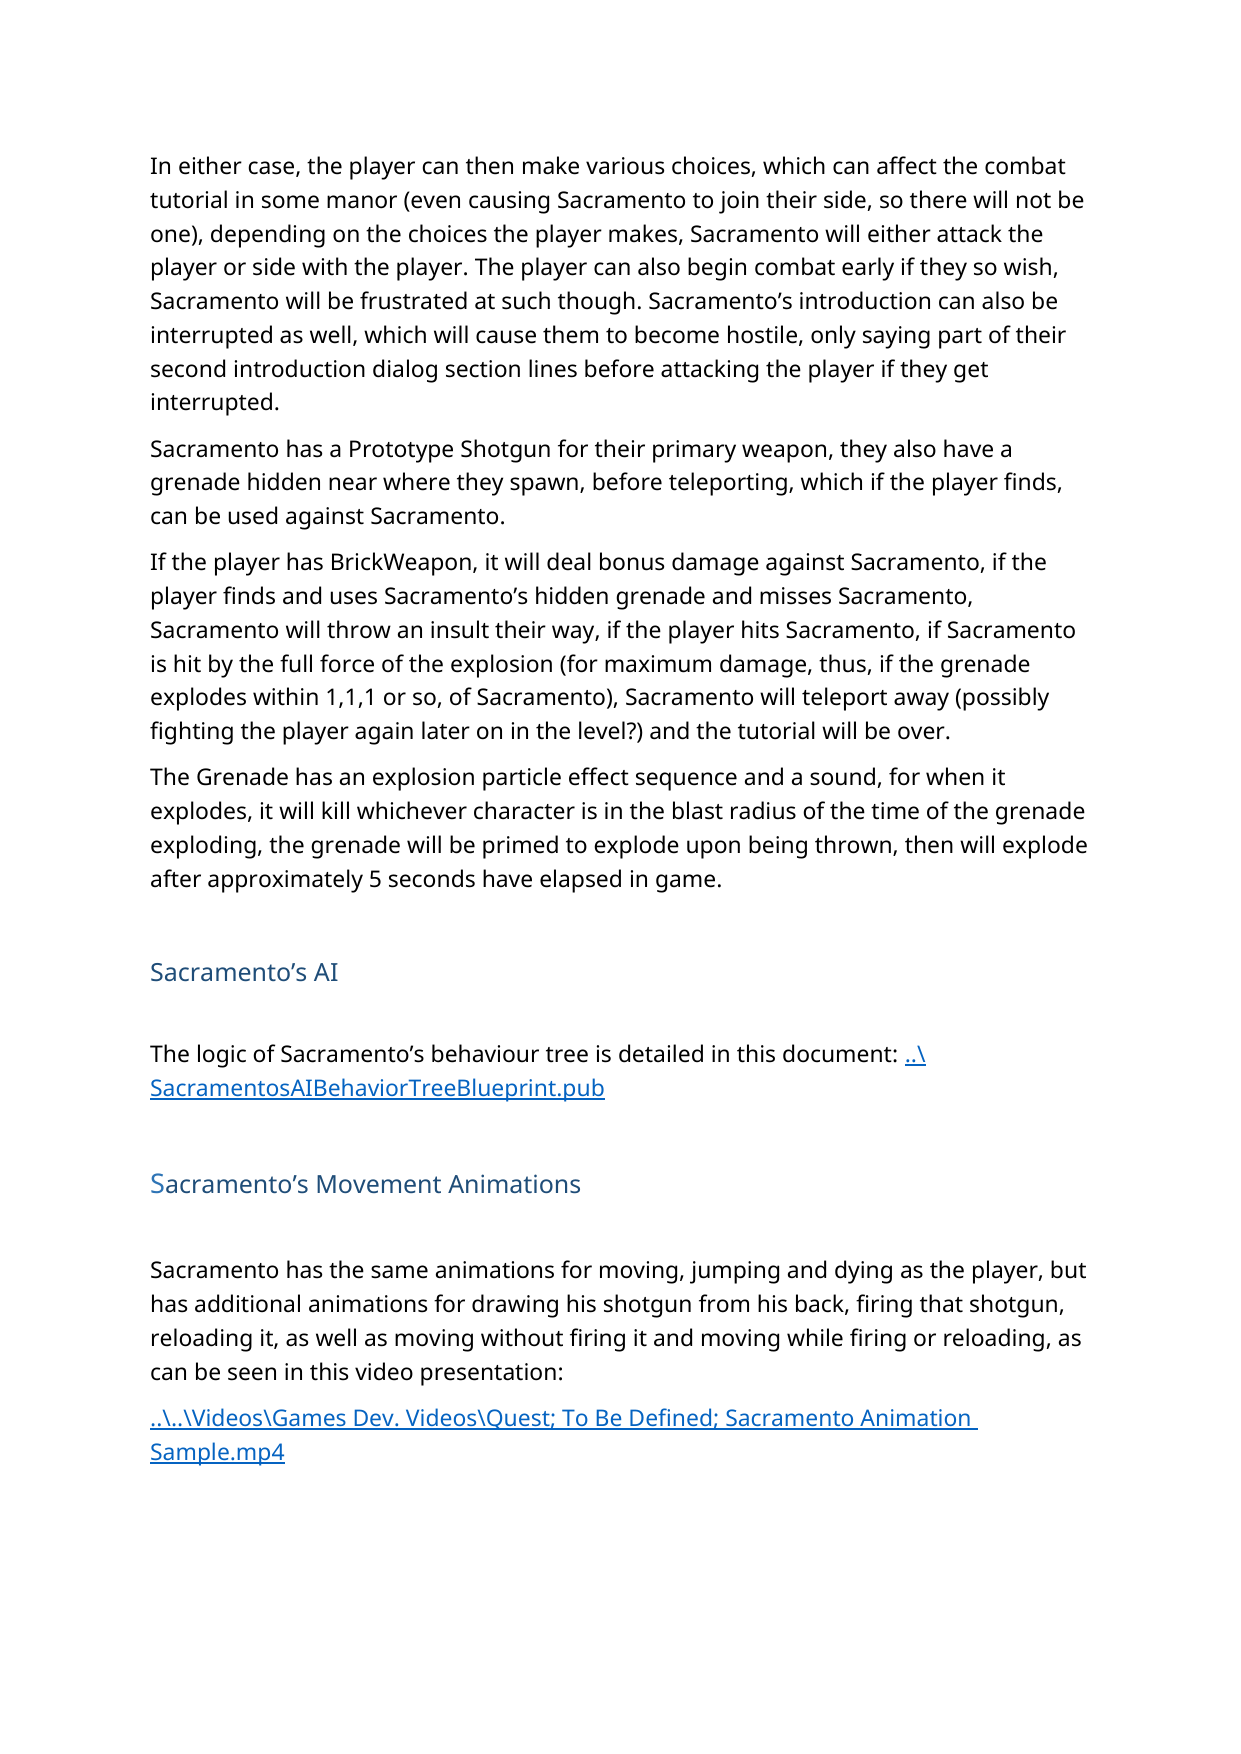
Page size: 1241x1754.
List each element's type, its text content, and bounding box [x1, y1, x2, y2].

text In either case, the player can then make various choices, which can affect the combat tutorial in some manor (even causing Sacramento to join their side, so there will not be one), depending on the choices the player makes, Sacramento will either attack the player or side with the player. The player can also begin combat early if they so wish, Sacramento will be frustrated at such though. Sacramento’s introduction can also be interrupted as well, which will cause them to become hostile, only saying part of their second introduction dialog section lines before attacking the player if they get interrupted. [150, 150, 1090, 417]
text ..\..\Videos\Games Dev. Videos\Quest; To Be Defined; Sacramento Animation Sample.mp4 [150, 1402, 1090, 1467]
text Sacramento has the same animations for moving, jumping and dying as the player, but has additional animations for drawing his shotgun from his back, firing that shotgun, reloading it, as well as moving without firing it and moving while firing or reloading, as can be seen in this video presentation: [150, 1254, 1090, 1387]
subtitle Sacramento’s AI [150, 955, 1090, 989]
text If the player has BrickWeapon, it will deal bonus damage against Sacramento, if the player finds and uses Sacramento’s hidden grenade and misses Sacramento, Sacramento will throw an insult their way, if the player hits Sacramento, if Sacramento is hit by the full force of the explosion (for maximum damage, thus, if the grenade explodes within 1,1,1 or so, of Sacramento), Sacramento will teleport away (possibly fighting the player again later on in the level?) and the tutorial will be over. [150, 546, 1090, 746]
text The logic of Sacramento’s behaviour tree is detailed in this document: ..\SacramentosAIBehaviorTreeBlueprint.pub [150, 1038, 1090, 1103]
text The Grenade has an explosion particle effect sequence and a sound, for when it explodes, it will kill whichever character is in the blast radius of the time of the grenade exploding, the grenade will be primed to explode upon being thrown, then will explode after approximately 5 seconds have elapsed in game. [150, 761, 1090, 894]
text Sacramento has a Prototype Shotgun for their primary weapon, they also have a grenade hidden near where they spawn, before teleporting, which if the player finds, can be used against Sacramento. [150, 432, 1090, 531]
subtitle Sacramento’s Movement Animations [150, 1164, 1090, 1201]
